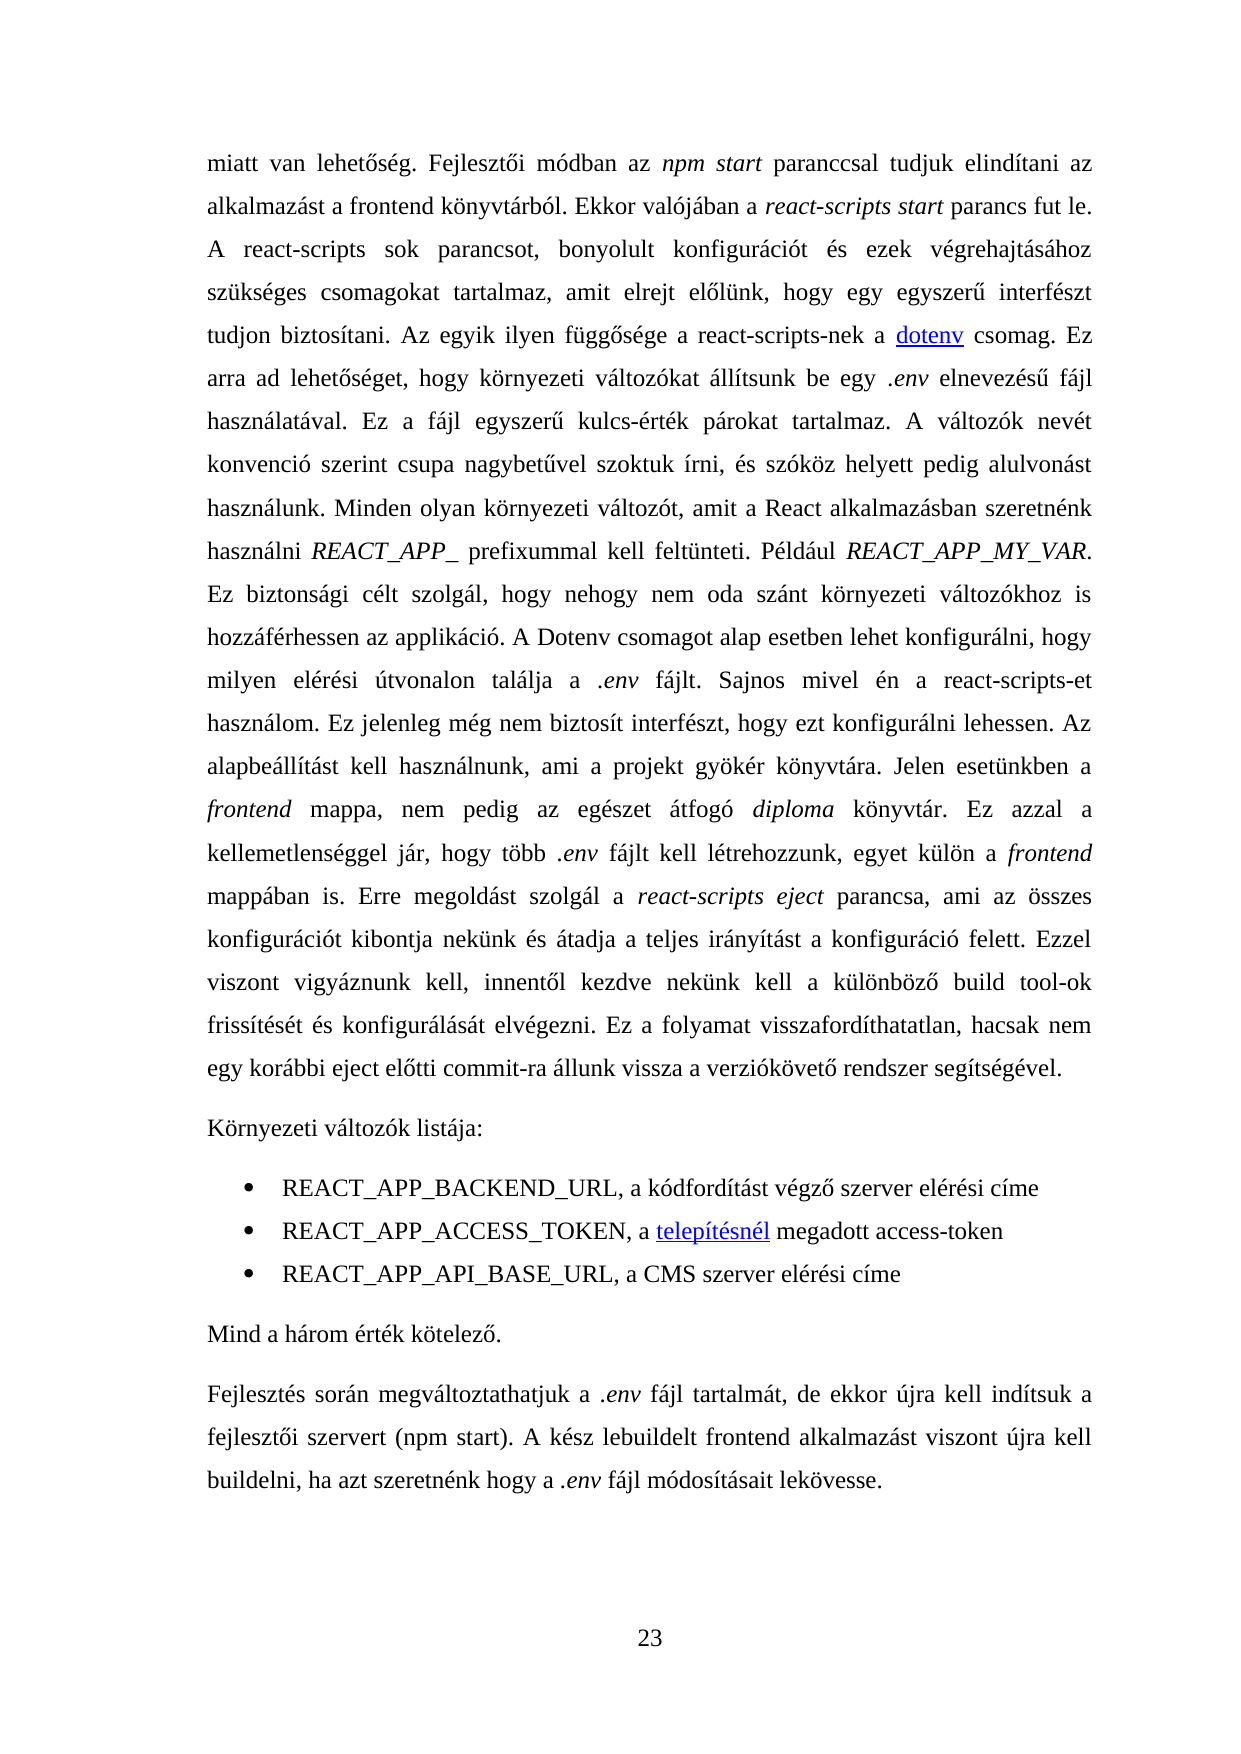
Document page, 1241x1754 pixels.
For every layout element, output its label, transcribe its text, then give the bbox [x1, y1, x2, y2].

text Környezeti változók listája: [207, 1113, 1092, 1142]
list REACT_APP_API_BASE_URL, a CMS szerver elérési címe [244, 1259, 1092, 1288]
text Fejlesztés során megváltoztathatjuk a .env fájl tartalmát, de ekkor újra kell indítsuk a fejlesztői szervert (npm start). A kész lebuildelt frontend alkalmazást viszont újra kell buildelni, ha azt szeretnénk hogy a .env fájl módosításait lekövesse. [207, 1379, 1092, 1494]
list REACT_APP_ACCESS_TOKEN, a telepítésnél megadott access-token [244, 1216, 1092, 1245]
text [207, 148, 1092, 1082]
text Mind a három érték kötelező. [207, 1319, 1092, 1348]
list REACT_APP_BACKEND_URL, a kódfordítást végző szerver elérési címe [244, 1173, 1092, 1202]
